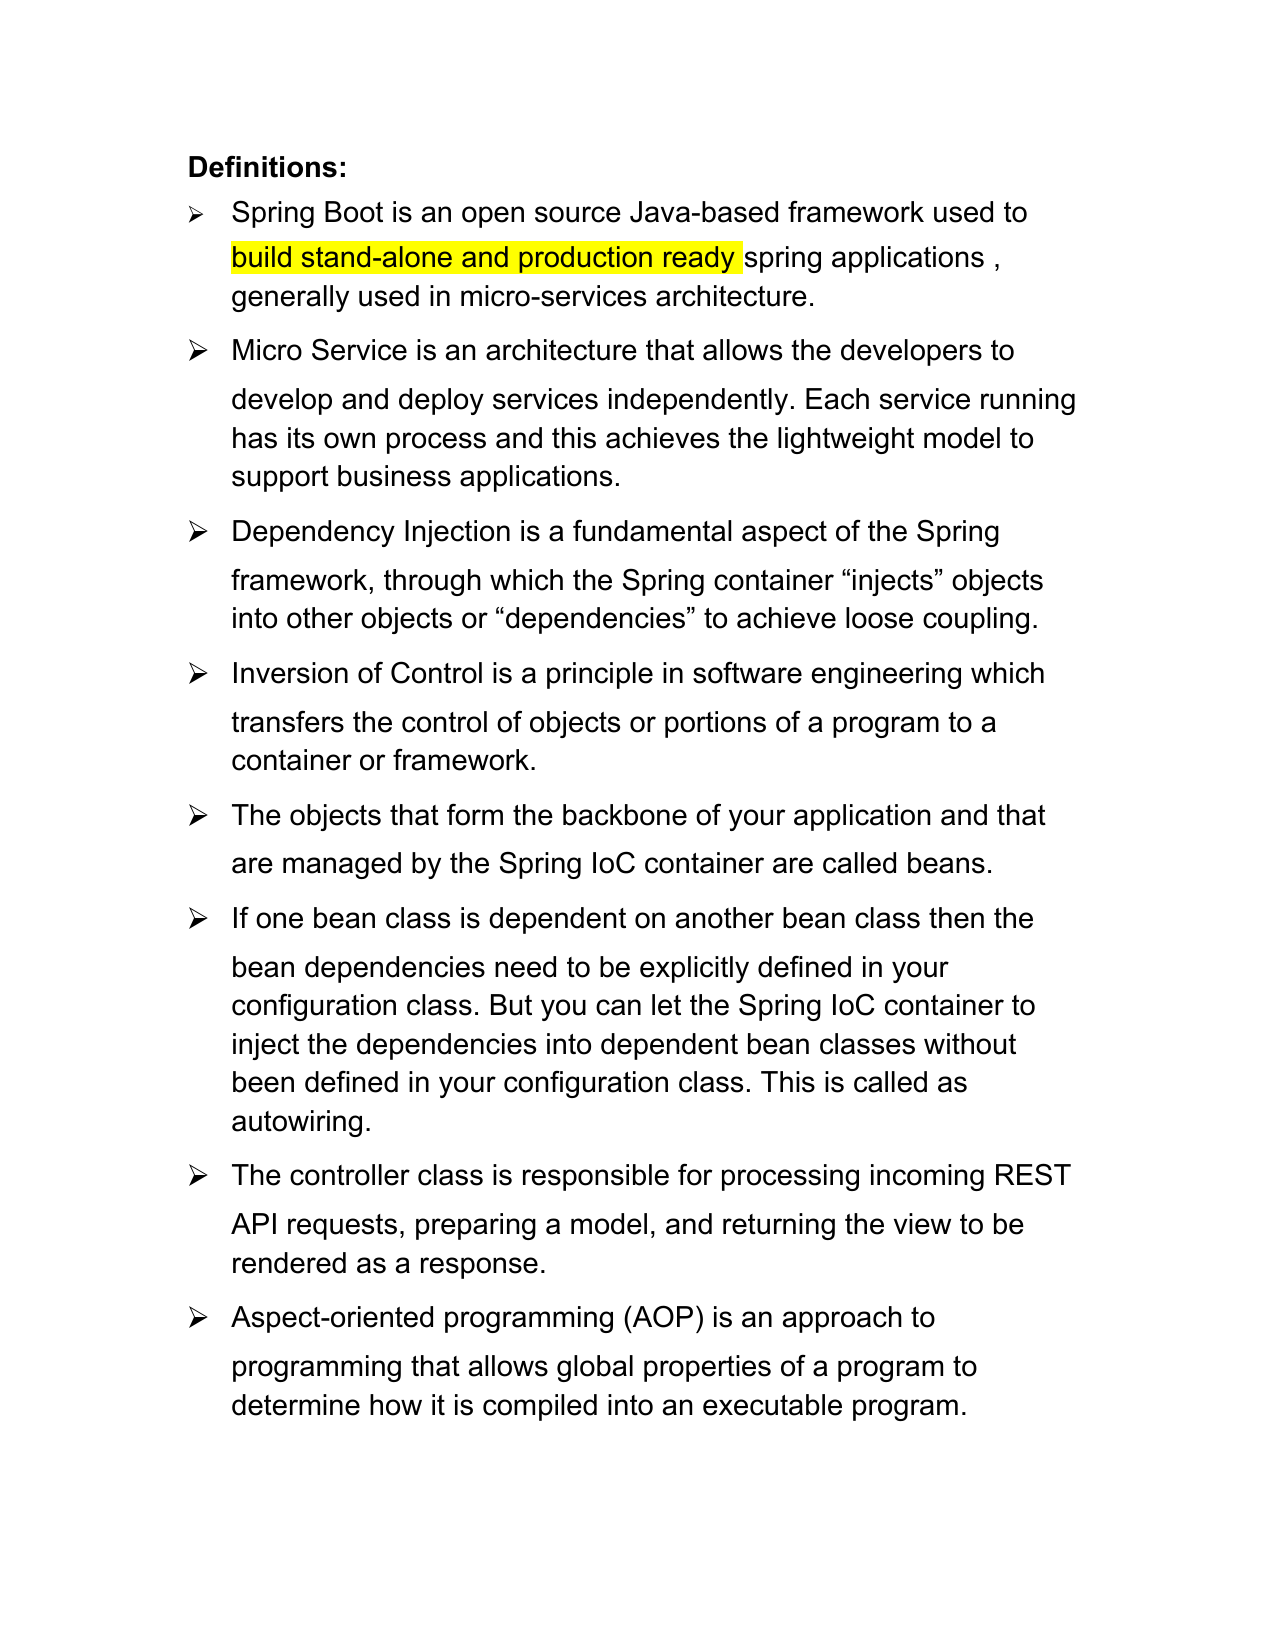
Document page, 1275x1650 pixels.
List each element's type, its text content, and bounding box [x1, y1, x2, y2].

list Aspect-oriented programming (AOP) is an approach to programming that allows global properties of a program to determine how it is compiled into an executable program. [187, 1284, 1087, 1421]
text Definitions: [187, 150, 1087, 183]
list The controller class is responsible for processing incoming REST API requests, preparing a model, and returning the view to be rendered as a response. [187, 1143, 1087, 1279]
list Dependency Injection is a fundamental aspect of the Spring framework, through which the Spring container “injects” objects into other objects or “dependencies” to achieve loose coupling. [187, 498, 1087, 635]
list The objects that form the backbone of your application and that are managed by the Spring IoC container are called beans. [187, 782, 1087, 880]
list Micro Service is an architecture that allows the developers to develop and deploy services independently. Each service running has its own process and this achieves the lightweight model to support business applications. [187, 318, 1087, 493]
list If one bean class is dependent on another bean class then the bean dependencies need to be explicitly defined in your configuration class. But you can let the Spring IoC container to inject the dependencies into dependent bean classes without been defined in your configuration class. This is called as autowiring. [187, 885, 1087, 1138]
list Spring Boot is an open source Java-based framework used to build stand-alone and production ready spring applications , generally used in micro-services architecture. [187, 188, 1087, 313]
list Inversion of Control is a principle in software engineering which transfers the control of objects or portions of a program to a container or framework. [187, 640, 1087, 777]
